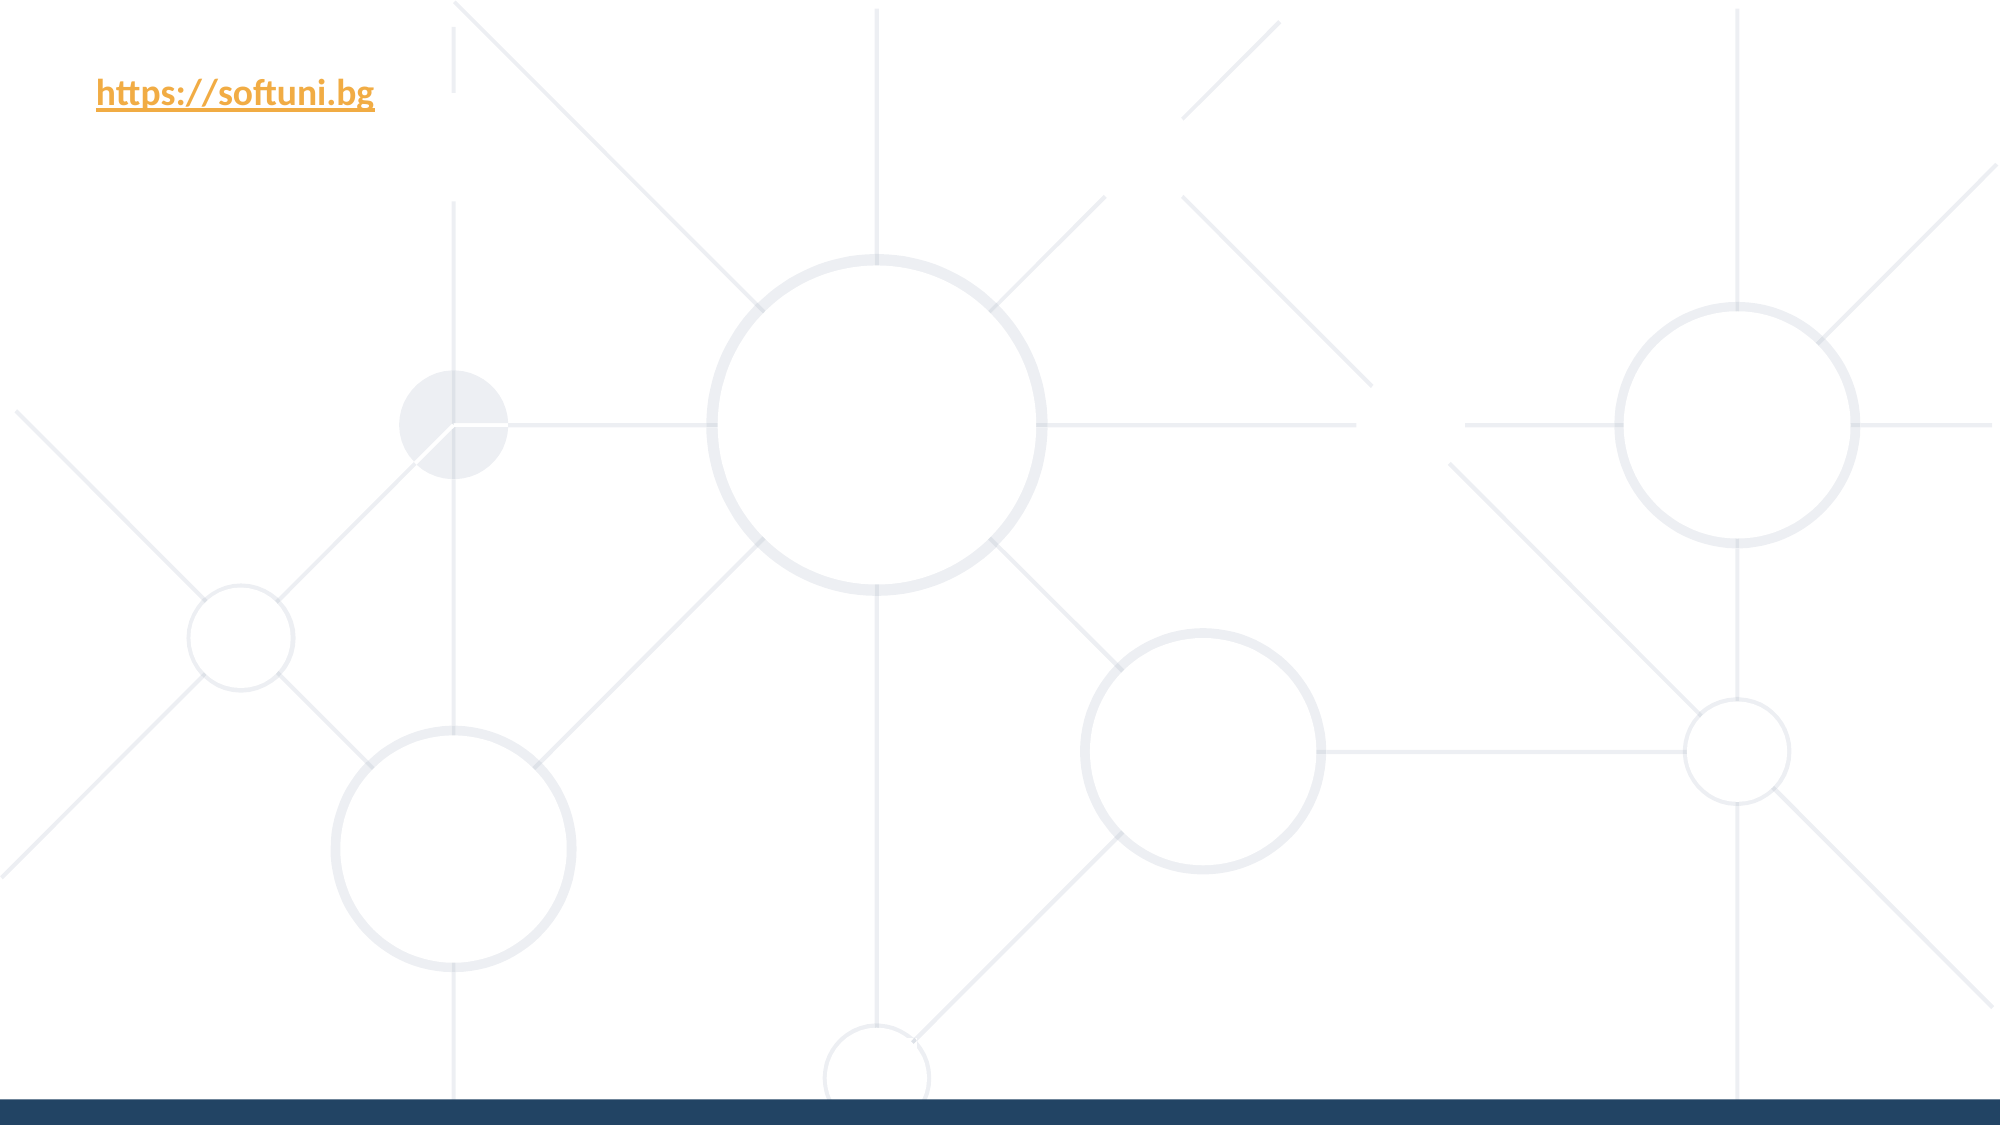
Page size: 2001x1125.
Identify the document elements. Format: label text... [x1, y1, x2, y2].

text https://softuni.bg [0, 69, 374, 114]
picture [907, 1037, 917, 1046]
